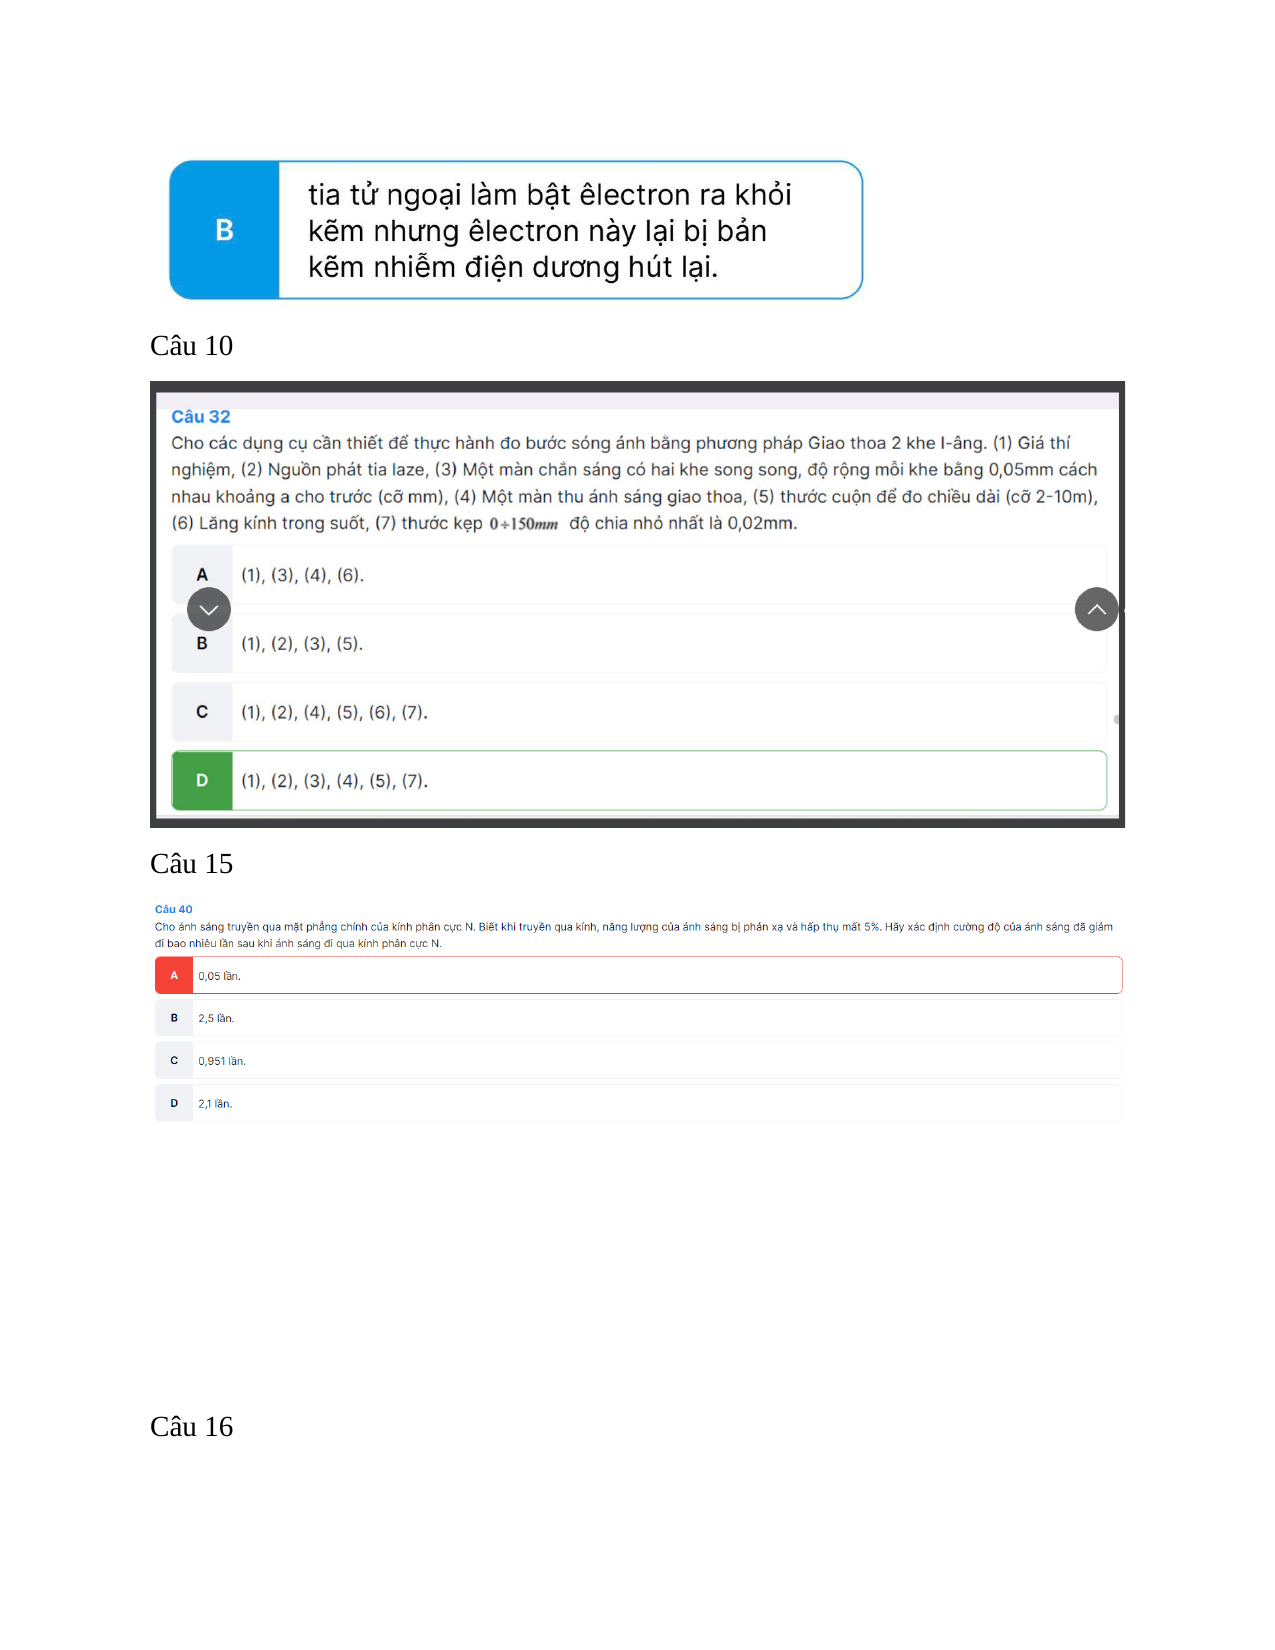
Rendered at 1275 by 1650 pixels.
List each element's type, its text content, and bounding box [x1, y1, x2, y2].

text Câu 16 [150, 1409, 1125, 1443]
text Câu 10 [150, 328, 1125, 362]
text Câu 15 [150, 846, 1125, 880]
picture [150, 899, 1125, 1127]
picture [150, 381, 1125, 828]
picture [150, 150, 871, 310]
